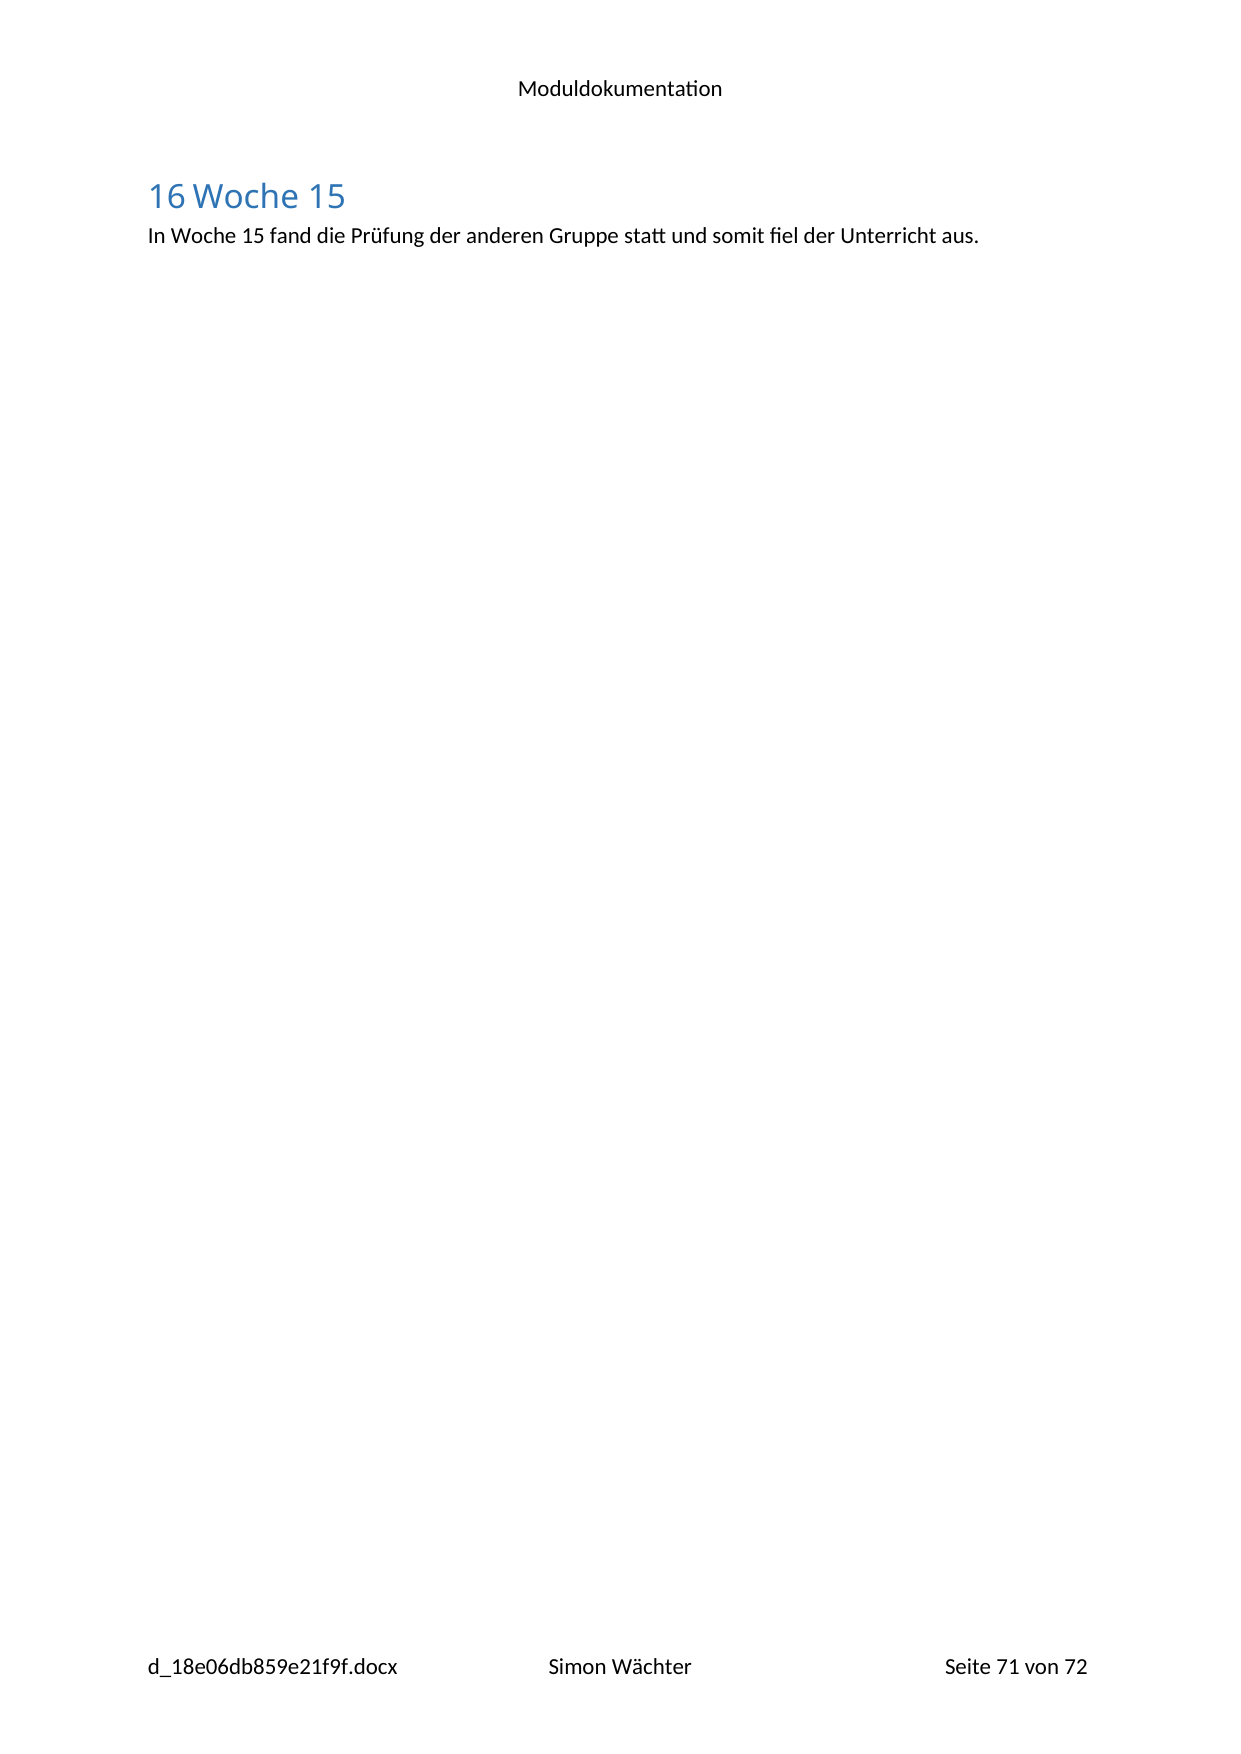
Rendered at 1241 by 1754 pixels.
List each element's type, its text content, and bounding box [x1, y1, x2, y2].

subtitle Woche 15 [148, 173, 1093, 218]
text In Woche 15 fand die Prüfung der anderen Gruppe statt und somit fiel der Unterricht aus. [148, 222, 1093, 249]
